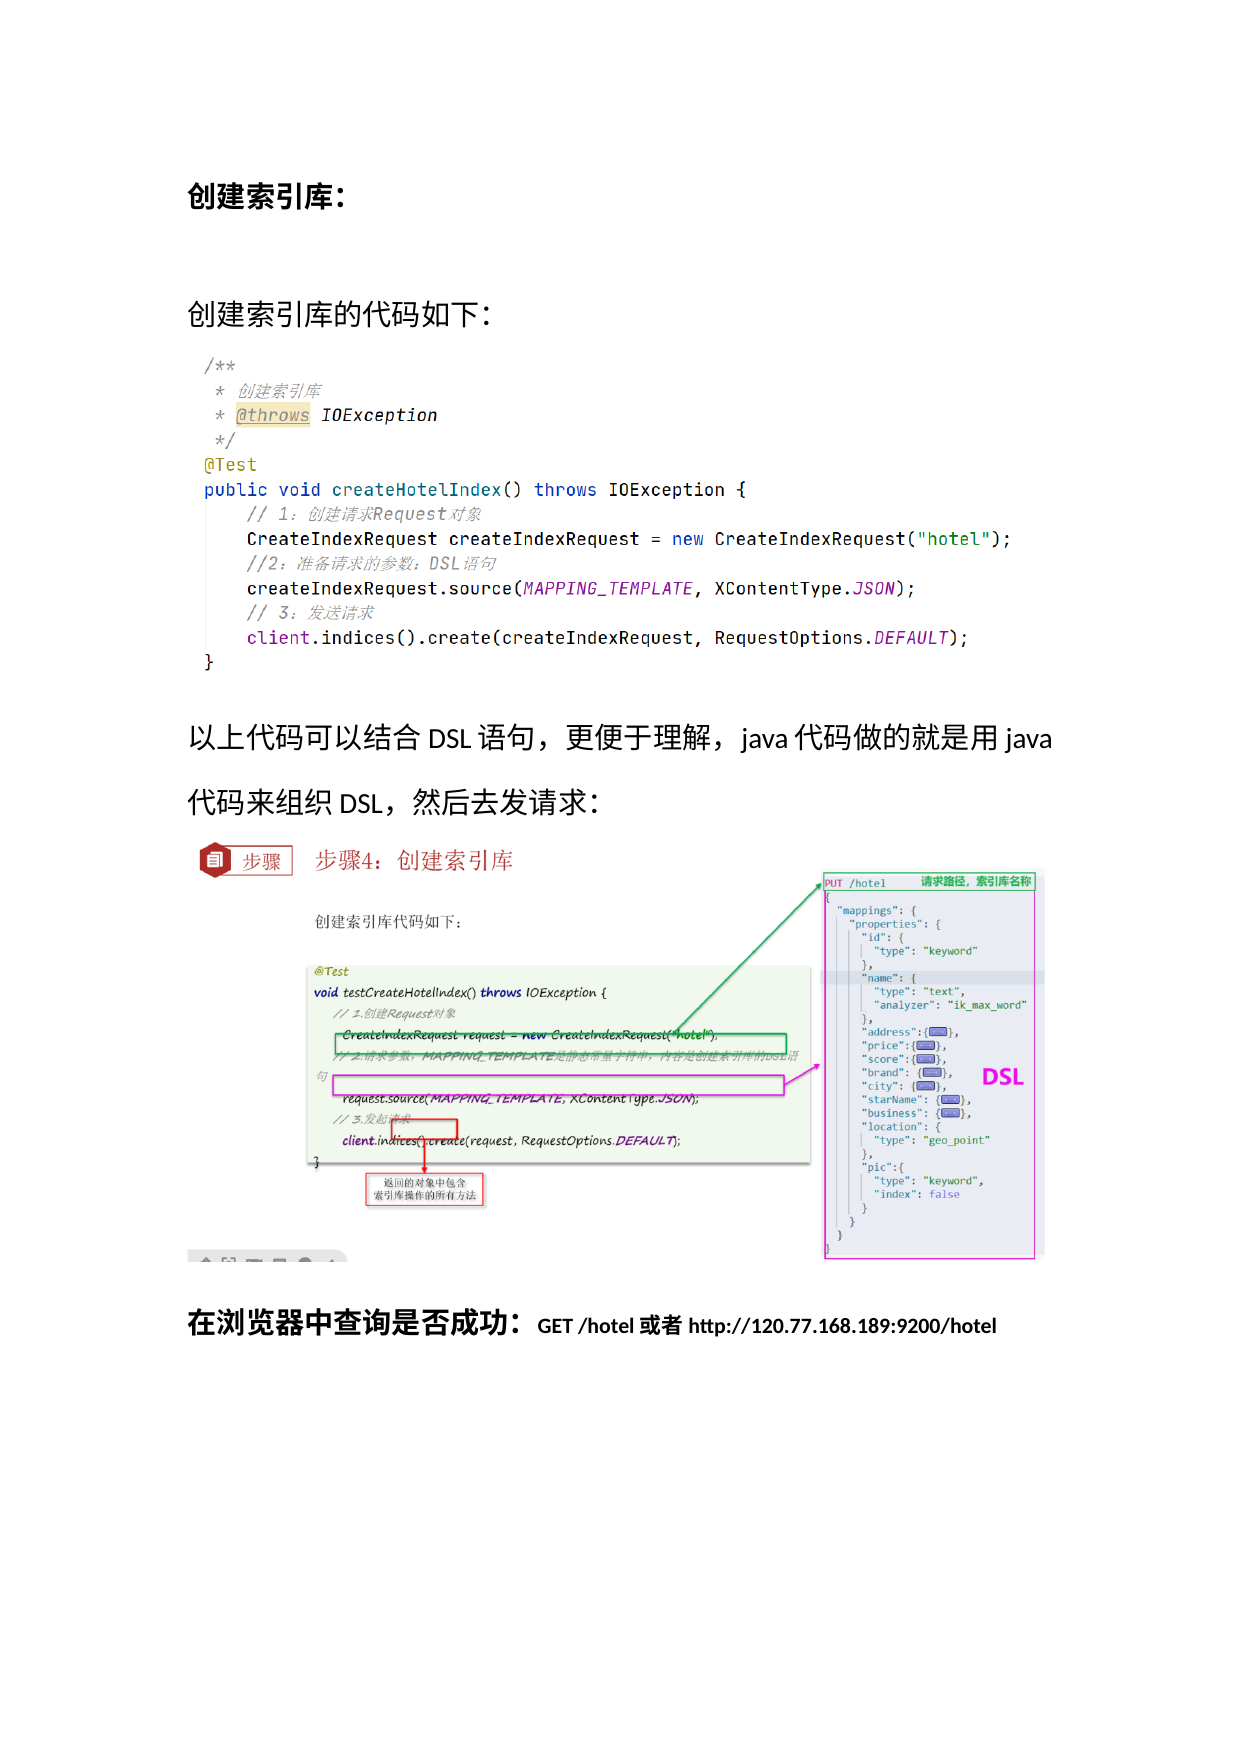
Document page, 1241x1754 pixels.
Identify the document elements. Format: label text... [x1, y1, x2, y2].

subtitle 创建索引库： [187, 162, 1053, 227]
text 以上代码可以结合DSL语句，更便于理解，java代码做的就是用java代码来组织DSL，然后去发请求： [187, 703, 1053, 833]
picture [187, 345, 1053, 680]
text 创建索引库的代码如下： [187, 280, 1053, 345]
text 在浏览器中查询是否成功：GET /hotel 或者 http://120.77.168.189:9200/hotel [187, 1288, 1053, 1353]
picture [187, 832, 1052, 1262]
